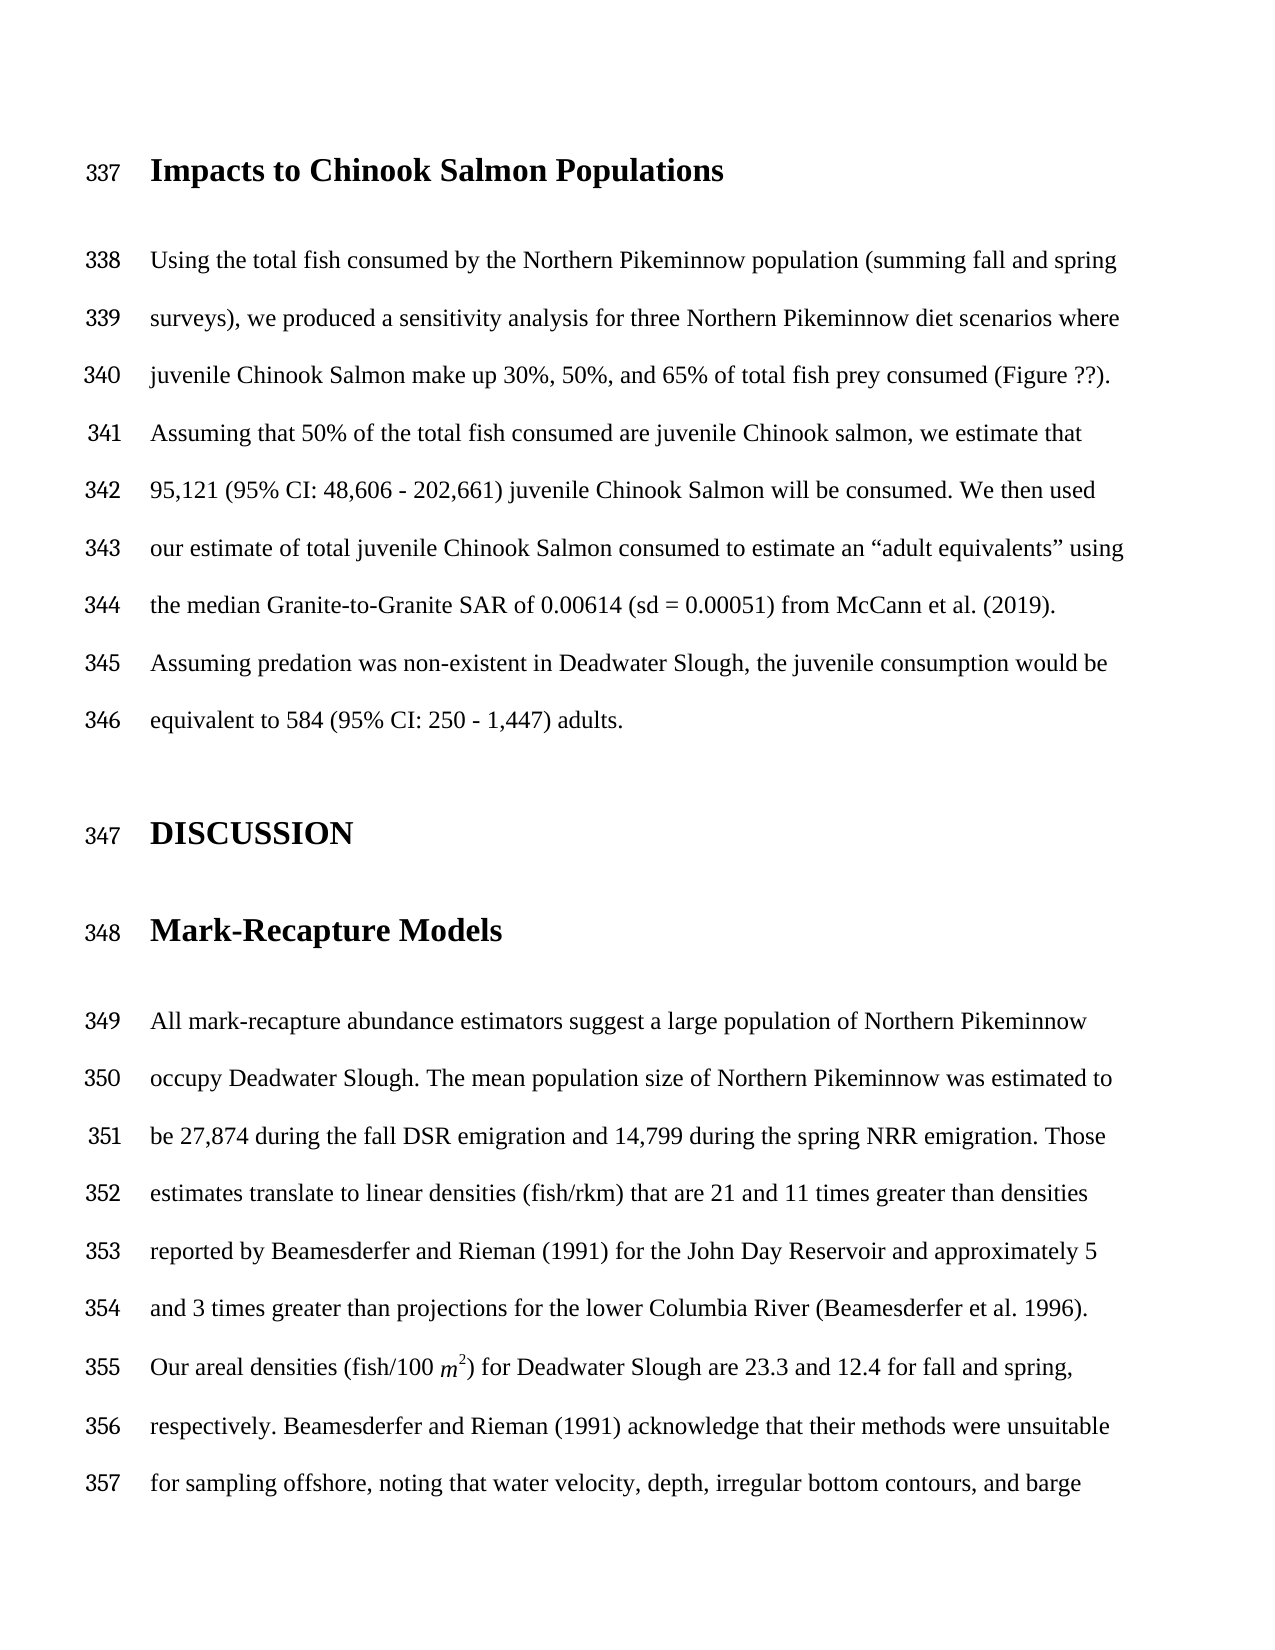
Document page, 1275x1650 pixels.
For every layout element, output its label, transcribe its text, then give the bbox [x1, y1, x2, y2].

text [150, 1006, 1125, 1497]
text Using the total fish consumed by the Northern Pikeminnow population (summing fall and spring surveys), we produced a sensitivity analysis for three Northern Pikeminnow diet scenarios where juvenile Chinook Salmon make up 30%, 50%, and 65% of total fish prey consumed (Figure ??). Assuming that 50% of the total fish consumed are juvenile Chinook salmon, we estimate that 95,121 (95% CI: 48,606 - 202,661) juvenile Chinook Salmon will be consumed. We then used our estimate of total juvenile Chinook Salmon consumed to estimate an “adult equivalents” using the median Granite-to-Granite SAR of 0.00614 (sd = 0.00051) from McCann et al. (2019). Assuming predation was non-existent in Deadwater Slough, the juvenile consumption would be equivalent to 584 (95% CI: 250 - 1,447) adults. [150, 245, 1125, 734]
subtitle Mark-Recapture Models [150, 910, 1125, 949]
subtitle Impacts to Chinook Salmon Populations [150, 150, 1125, 188]
subtitle Discussion [150, 813, 1125, 851]
